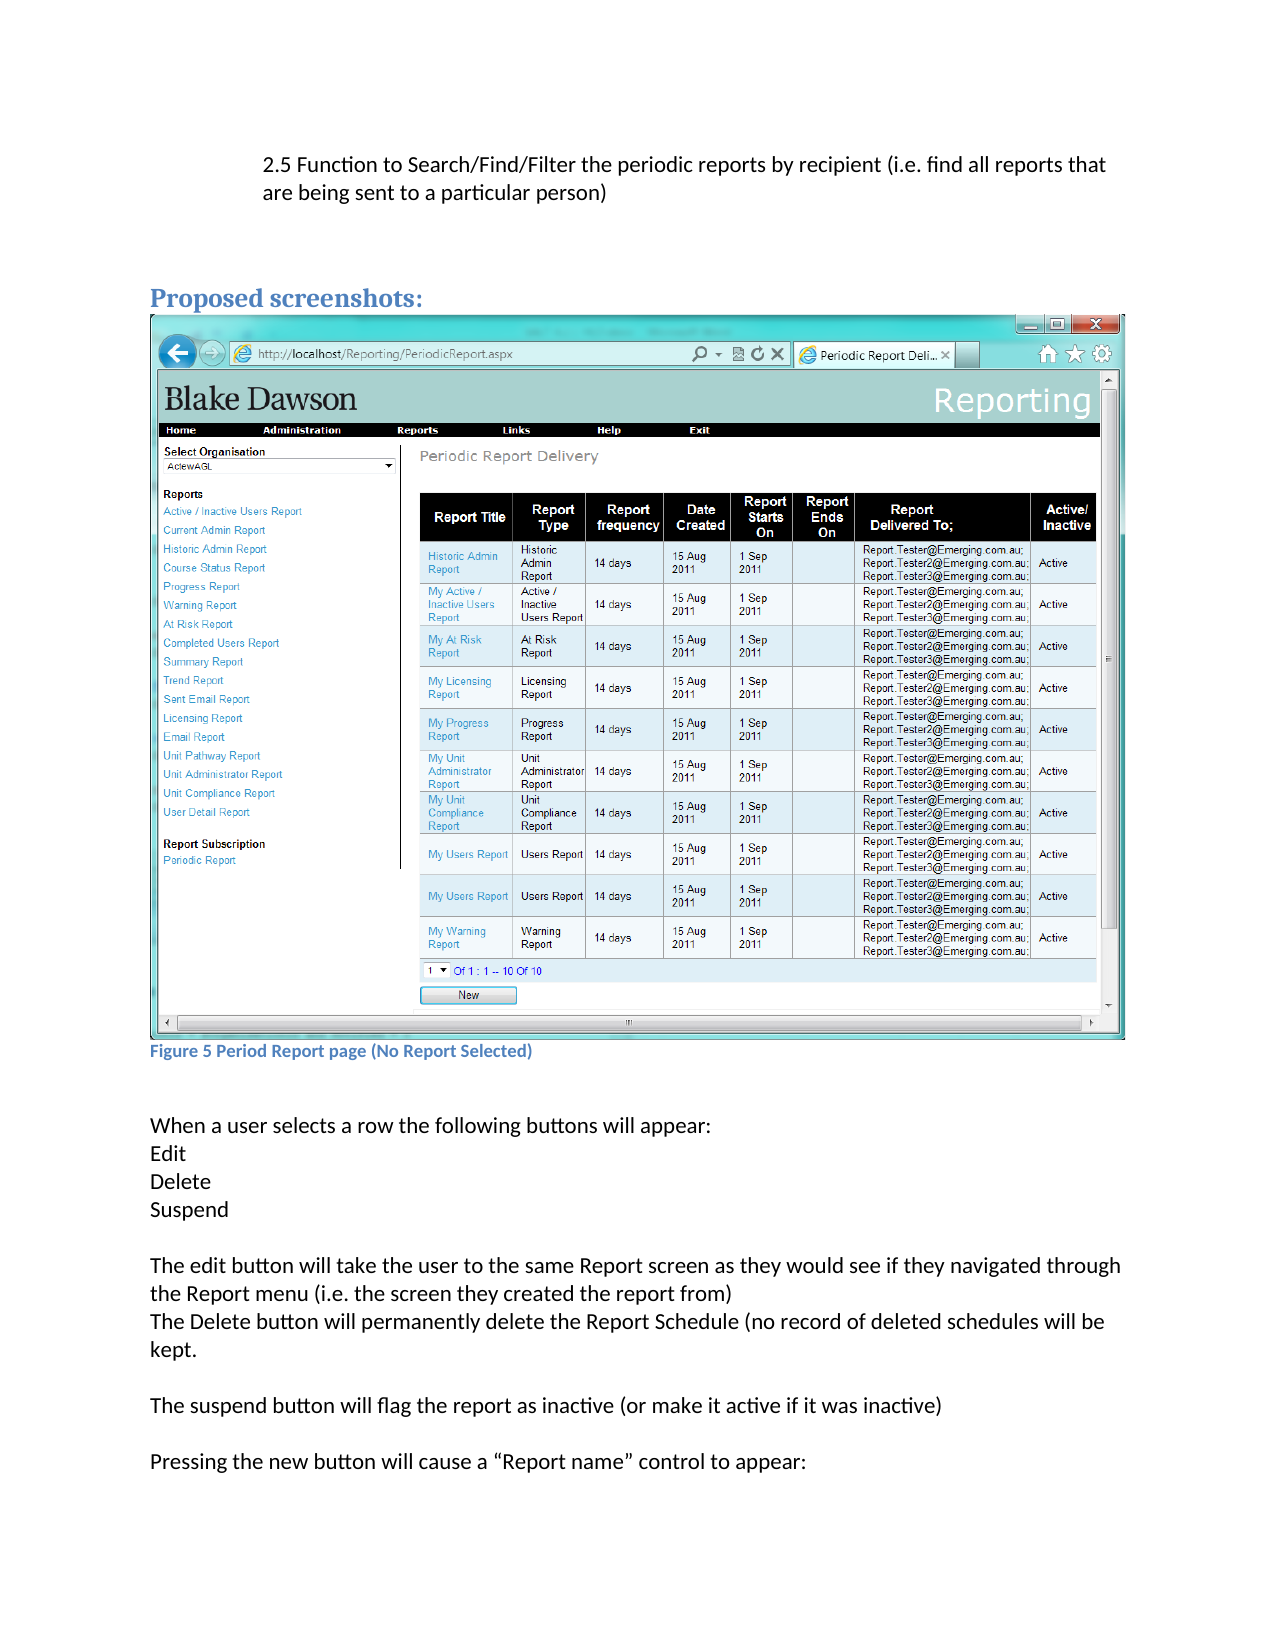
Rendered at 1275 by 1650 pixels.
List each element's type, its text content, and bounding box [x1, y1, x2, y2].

text Delete [150, 1167, 1125, 1195]
text The edit button will take the user to the same Report screen as they would see if they navigated through the Report menu (i.e. the screen they created the report from) [150, 1251, 1125, 1307]
text When a user selects a row the following buttons will appear: [150, 1111, 1125, 1139]
text The Delete button will permanently delete the Report Schedule (no record of deleted schedules will be kept. [150, 1307, 1125, 1363]
text 2.5 Function to Search/Find/Filter the periodic reports by recipient (i.e. find all reports that are being sent to a particular person) [262, 150, 1125, 206]
text The suspend button will flag the report as inactive (or make it active if it was inactive) [150, 1391, 1125, 1419]
text Pressing the new button will cause a “Report name” control to appear: [150, 1447, 1125, 1476]
picture [150, 314, 1125, 1040]
subtitle Proposed screenshots: [150, 283, 1125, 314]
text Figure 5 Period Report page (No Report Selected) [150, 1040, 1125, 1062]
text Edit [150, 1139, 1125, 1167]
text Suspend [150, 1195, 1125, 1223]
